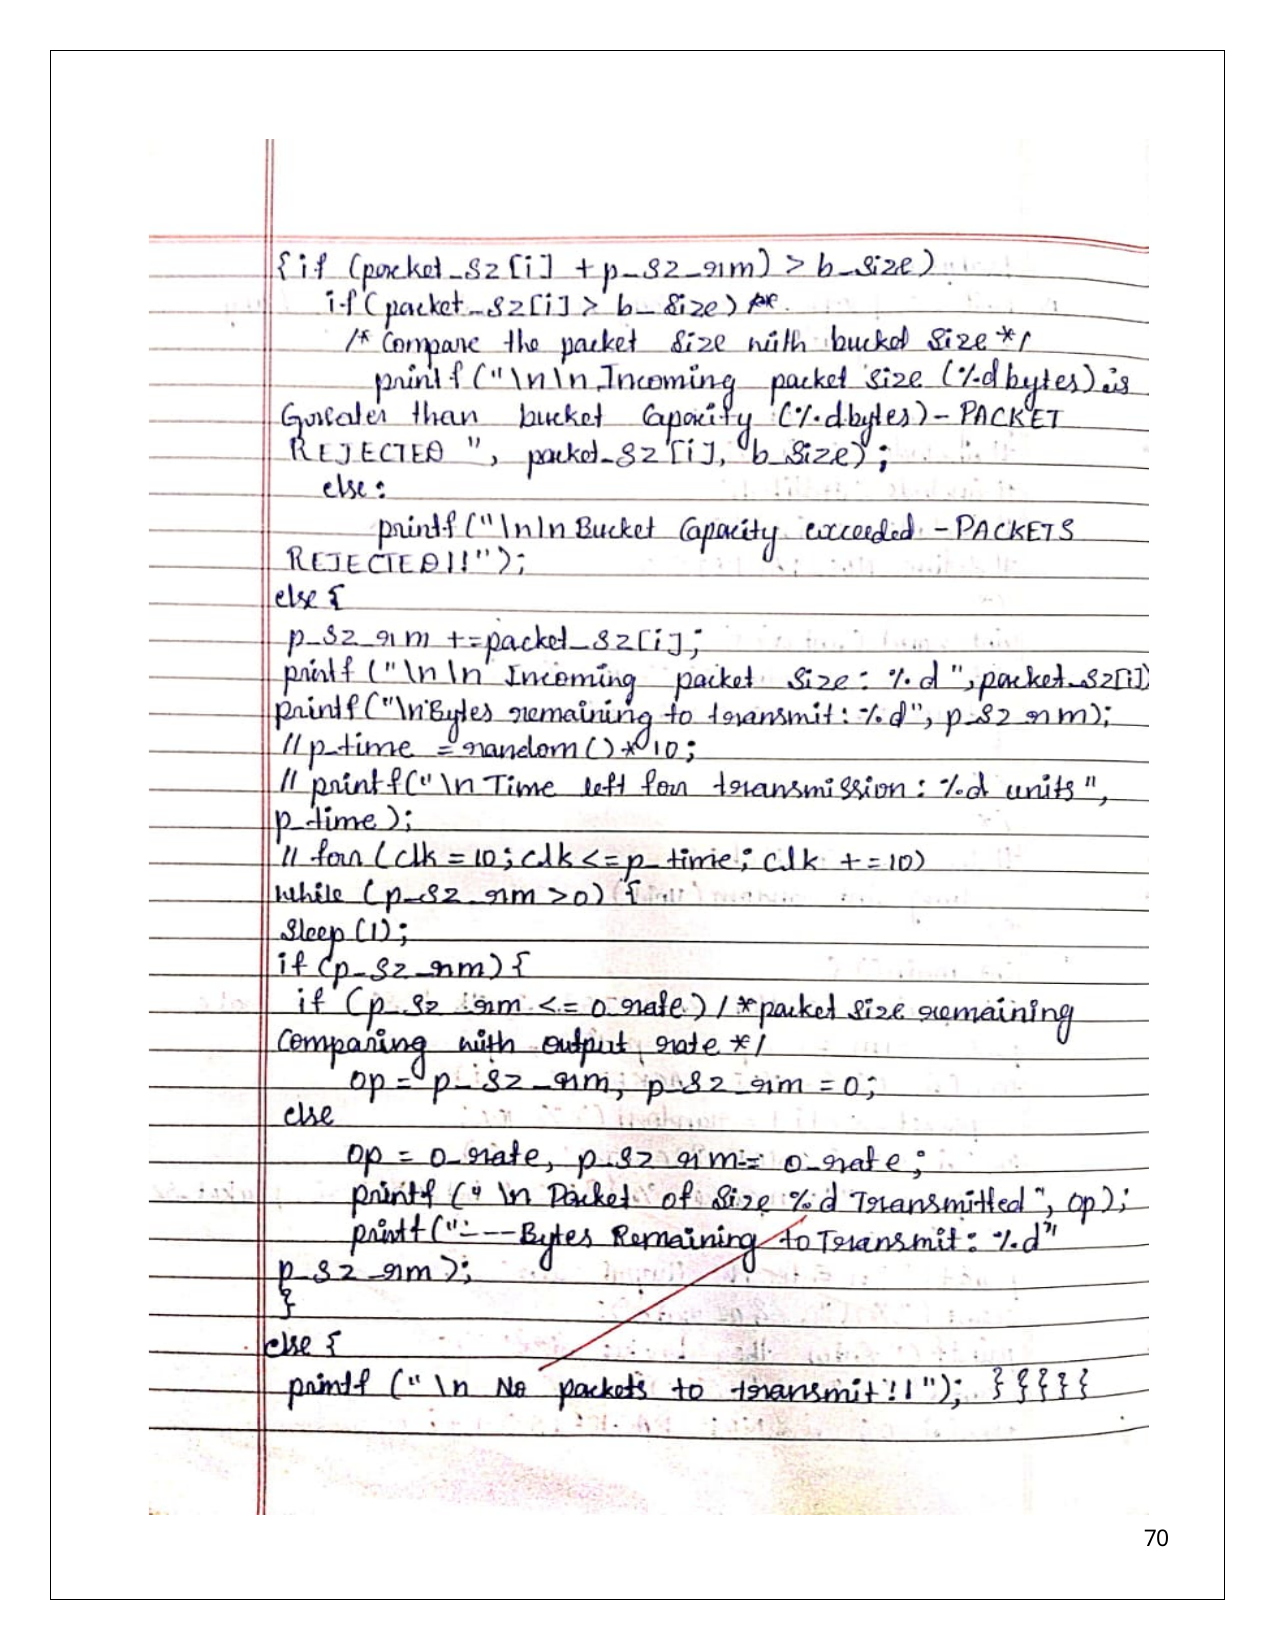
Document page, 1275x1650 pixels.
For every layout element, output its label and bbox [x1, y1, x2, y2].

picture [148, 139, 1149, 1515]
